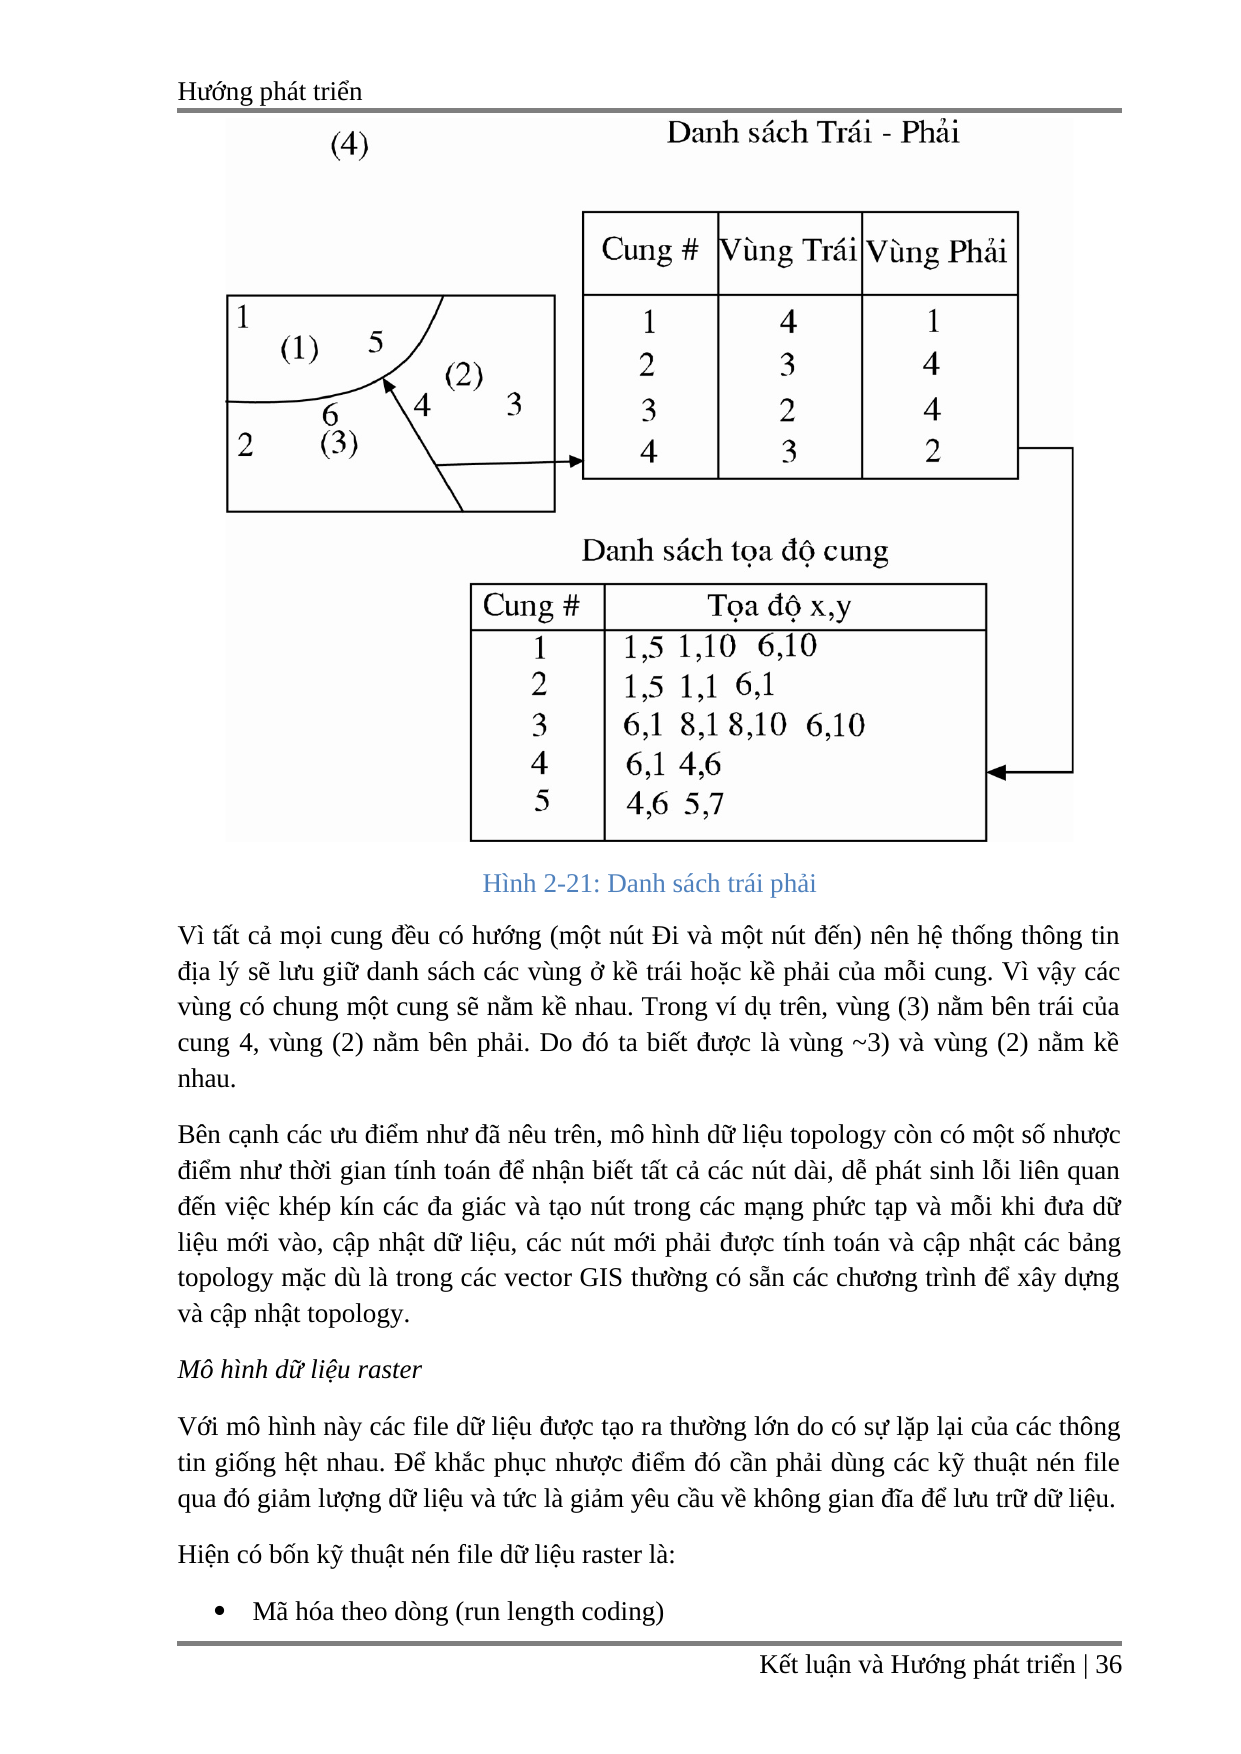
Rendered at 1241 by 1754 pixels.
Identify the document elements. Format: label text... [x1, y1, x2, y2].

text Với mô hình này các file dữ liệu được tạo ra thường lớn do có sự lặp lại của các thông tin giống hệt nhau. Để khắc phục nhược điểm đó cần phải dùng các kỹ thuật nén file qua đó giảm lượng dữ liệu và tức là giảm yêu cầu về không gian đĩa để lưu trữ dữ liệu. [177, 1410, 1122, 1513]
picture [225, 118, 1074, 842]
text Hiện có bốn kỹ thuật nén file dữ liệu raster là: [177, 1538, 1122, 1569]
list Mã hóa theo dòng (run length coding) [215, 1595, 1122, 1626]
text Hình -: Danh sách trái phải [177, 867, 1122, 898]
text Mô hình dữ liệu raster [177, 1354, 1122, 1385]
text Vì tất cả mọi cung đều có hướng (một nút Đi và một nút đến) nên hệ thống thông tin địa lý sẽ lưu giữ danh sách các vùng ở kề trái hoặc kề phải của mỗi cung. Vì vậy các vùng có chung một cung sẽ nằm kề nhau. Trong ví dụ trên, vùng (3) nằm bên trái của cung 4, vùng (2) nằm bên phải. Do đó ta biết được là vùng ~3) và vùng (2) nằm kề nhau. [177, 919, 1122, 1093]
text Bên cạnh các ưu điểm như đã nêu trên, mô hình dữ liệu topology còn có một số nhược điểm như thời gian tính toán để nhận biết tất cả các nút dài, dễ phát sinh lỗi liên quan đến việc khép kín các đa giác và tạo nút trong các mạng phức tạp và mỗi khi đưa dữ liệu mới vào, cập nhật dữ liệu, các nút mới phải được tính toán và cập nhật các bảng topology mặc dù là trong các vector GIS thường có sẵn các chương trình để xây dựng và cập nhật topology. [177, 1118, 1122, 1328]
